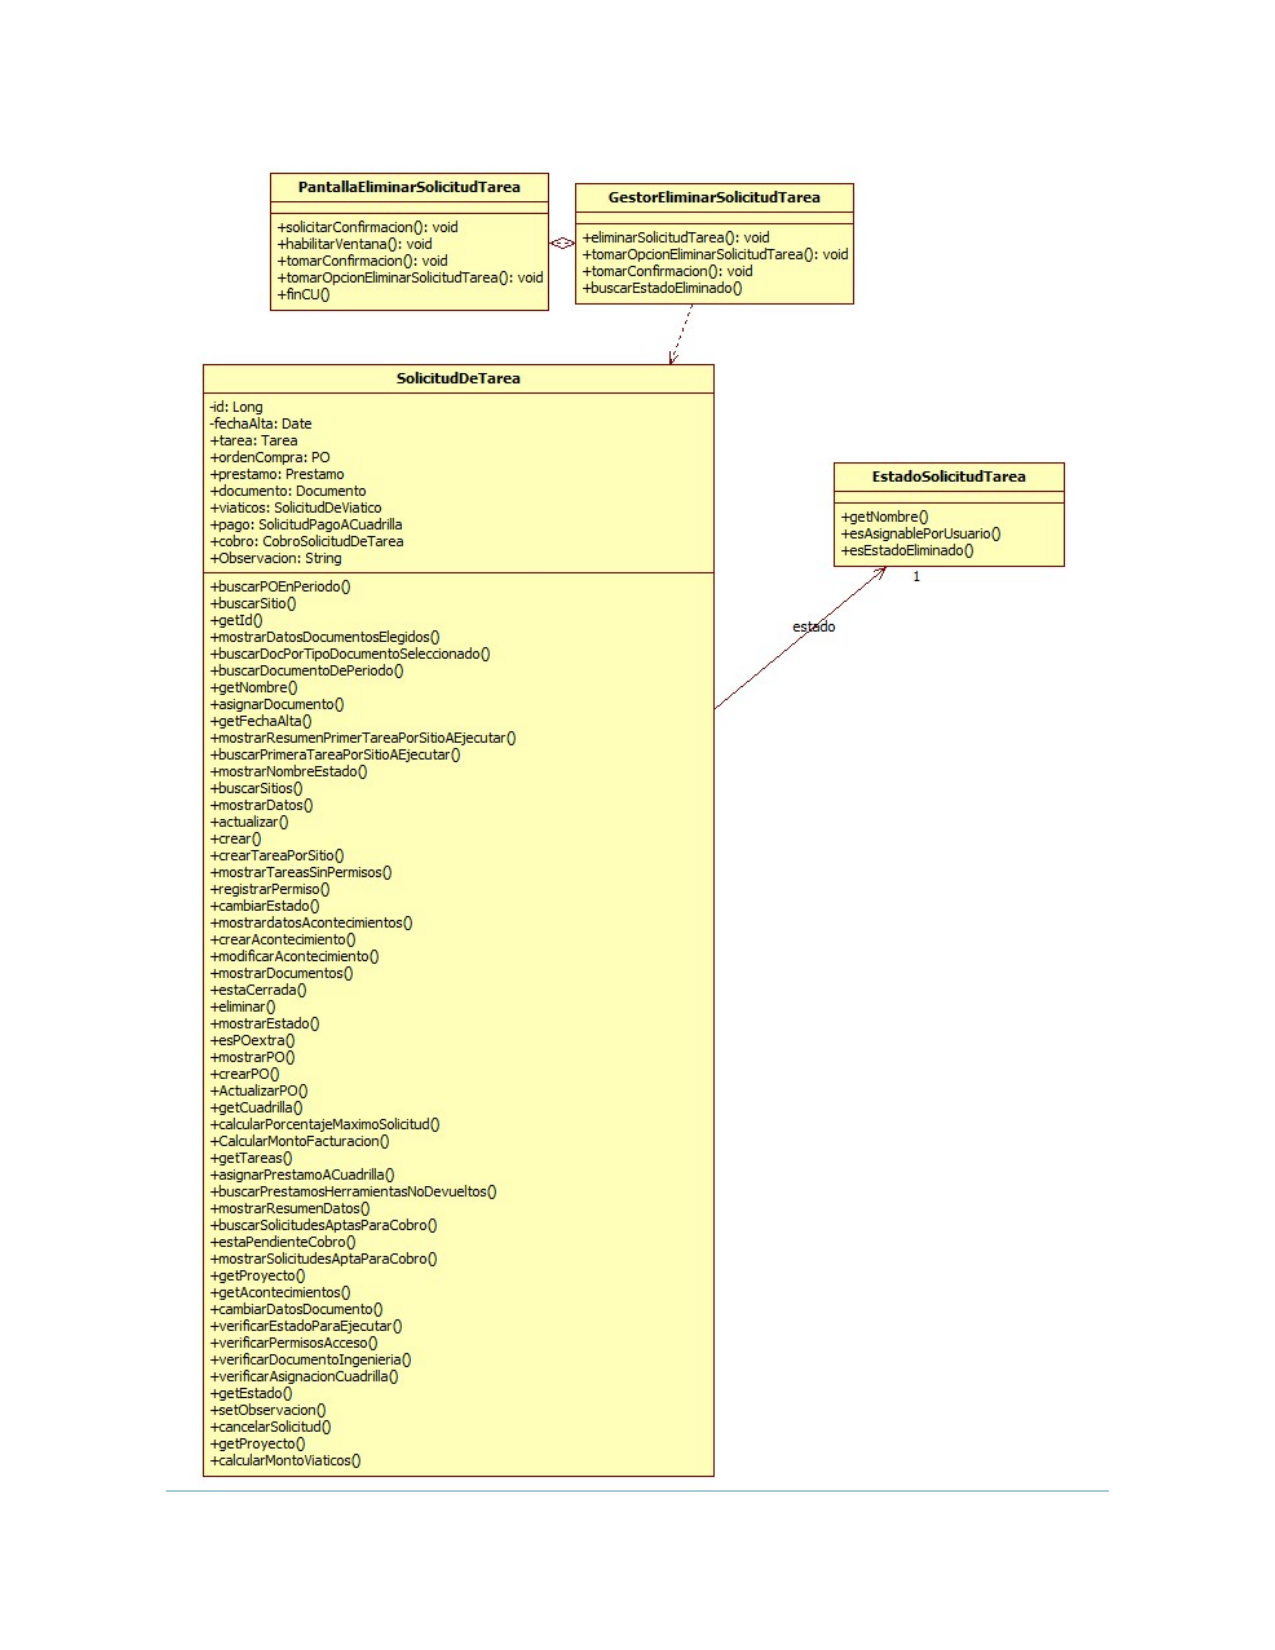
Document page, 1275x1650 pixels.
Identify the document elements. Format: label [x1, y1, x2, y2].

picture [177, 147, 1091, 1490]
